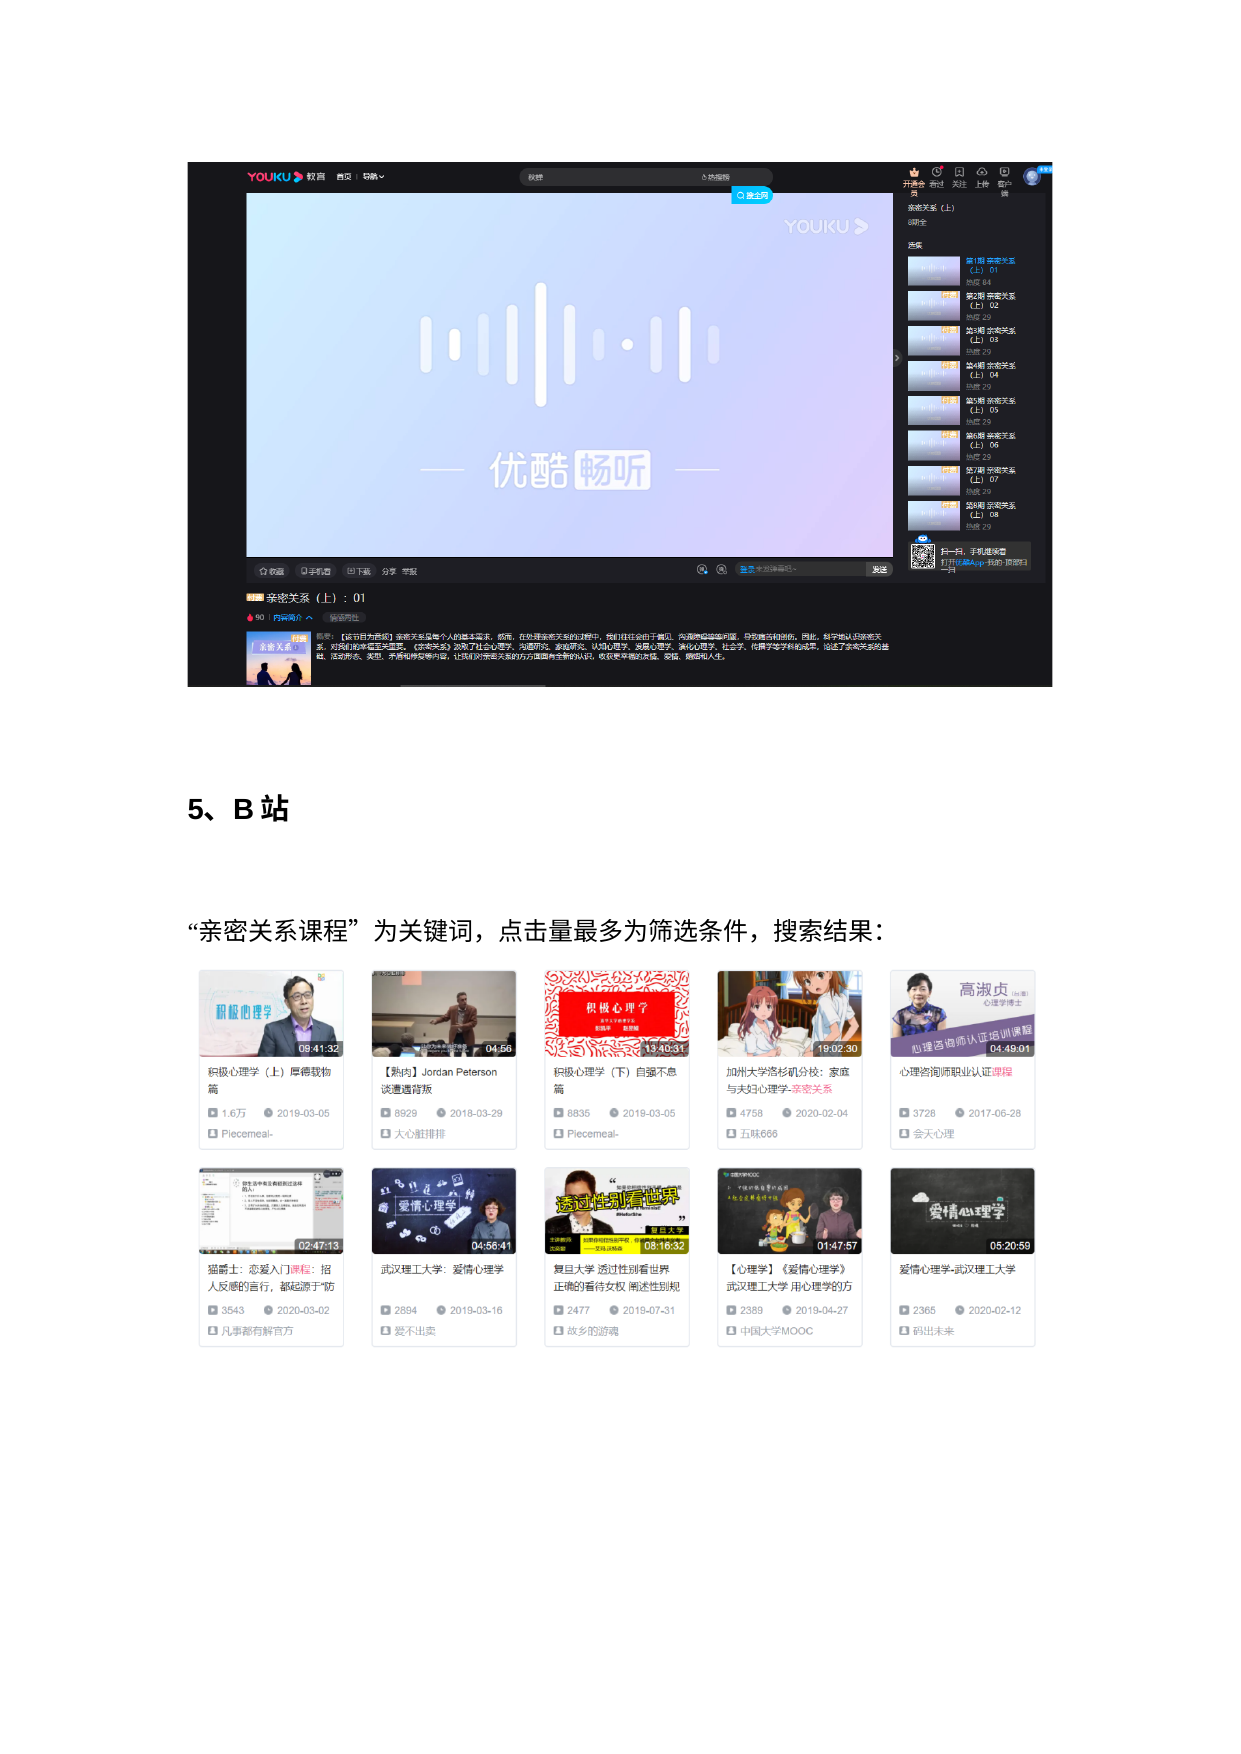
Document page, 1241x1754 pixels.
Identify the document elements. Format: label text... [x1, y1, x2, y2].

picture [187, 961, 1053, 1352]
text “亲密关系课程”为关键词，点击量最多为筛选条件，搜索结果： [187, 897, 1053, 961]
subtitle B站 [187, 774, 1053, 839]
picture [187, 162, 1053, 687]
